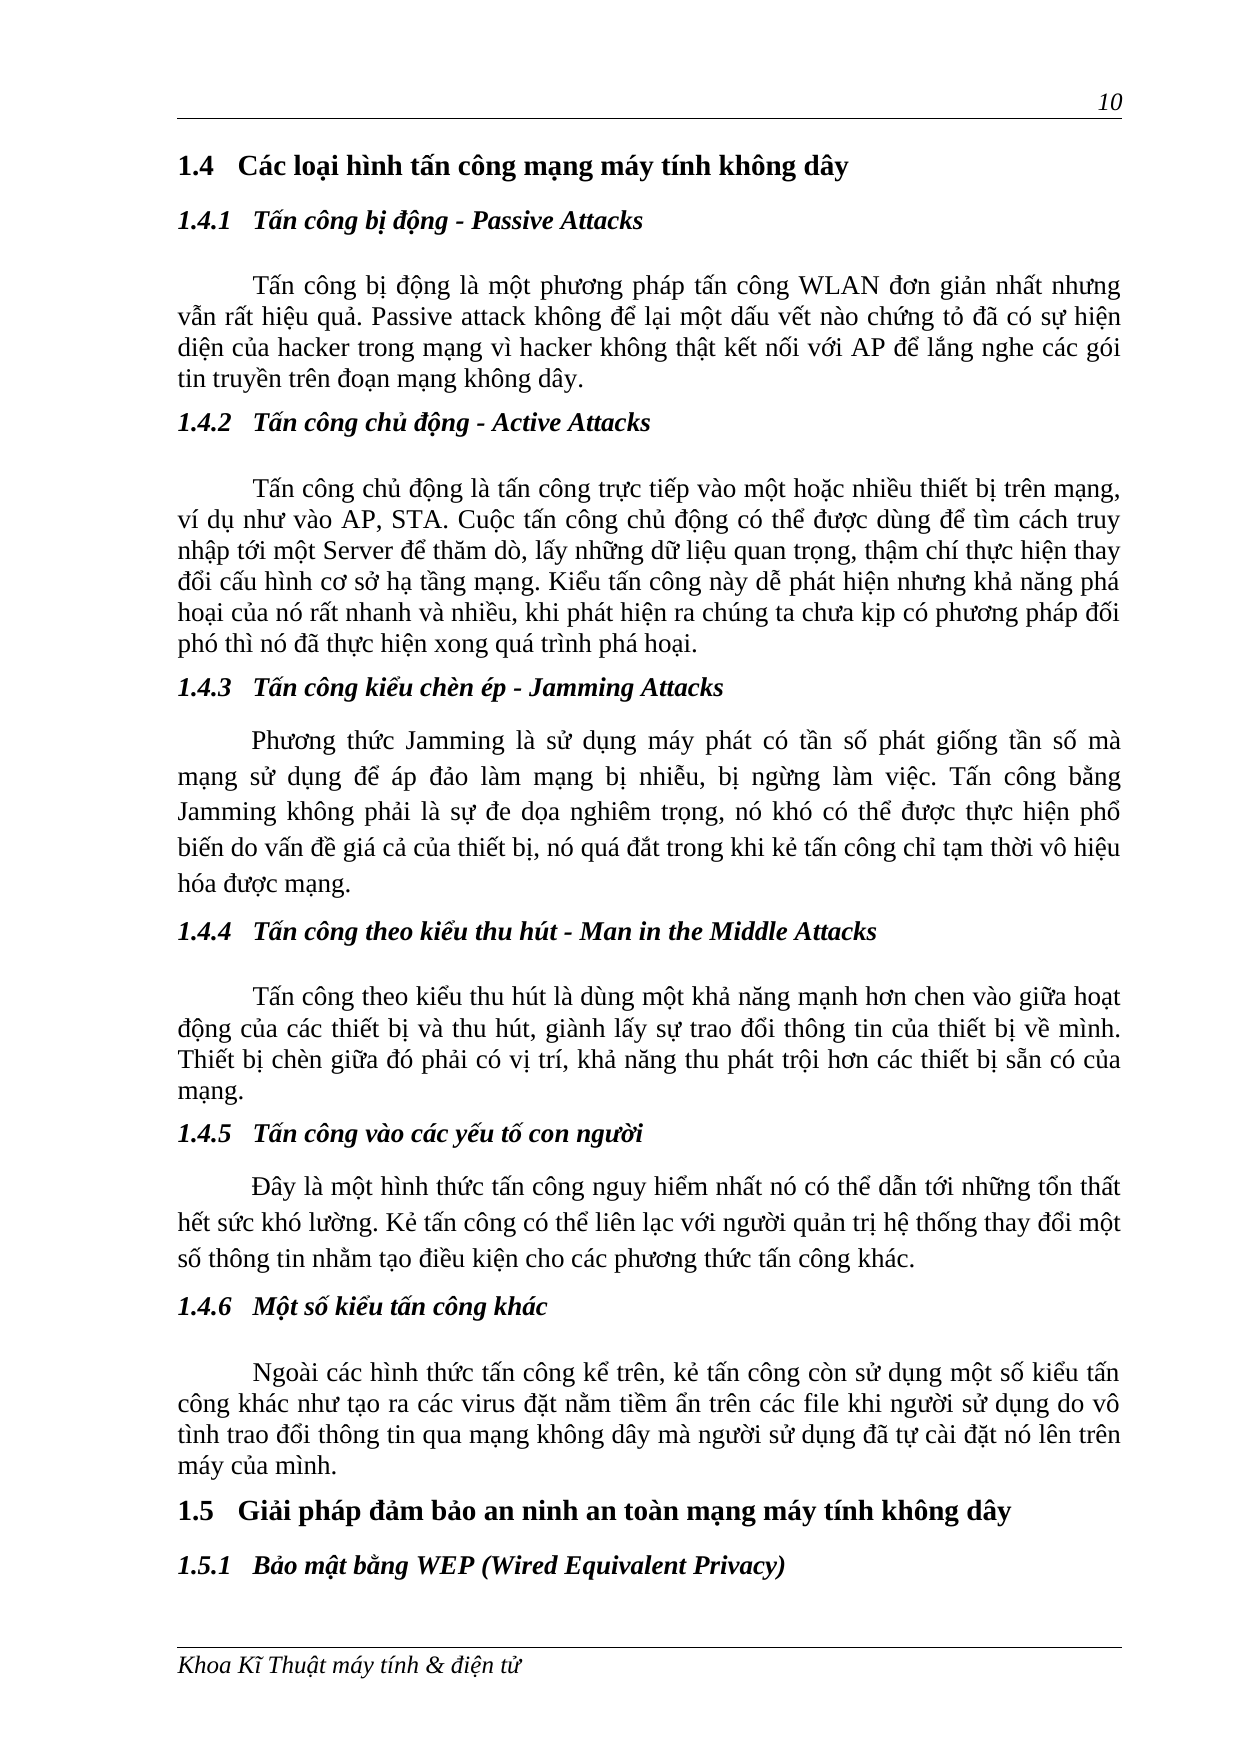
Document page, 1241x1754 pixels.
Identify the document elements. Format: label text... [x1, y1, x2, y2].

subtitle Tấn công theo kiểu thu hút - Man in the Middle Attacks [177, 915, 1122, 946]
subtitle Bảo mật bằng WEP (Wired Equivalent Privacy) [177, 1549, 1122, 1580]
text Đây là một hình thức tấn công nguy hiểm nhất nó có thể dẫn tới những tổn thất hết sức khó lường. Kẻ tấn công có thể liên lạc với người quản trị hệ thống thay đổi một số thông tin nhằm tạo điều kiện cho các phương thức tấn công khác. [177, 1171, 1122, 1273]
text Tấn công chủ động là tấn công trực tiếp vào một hoặc nhiều thiết bị trên mạng, ví dụ như vào AP, STA. Cuộc tấn công chủ động có thể được dùng để tìm cách truy nhập tới một Server để thăm dò, lấy những dữ liệu quan trọng, thậm chí thực hiện thay đổi cấu hình cơ sở hạ tầng mạng. Kiểu tấn công này dễ phát hiện nhưng khả năng phá hoại của nó rất nhanh và nhiều, khi phát hiện ra chúng ta chưa kịp có phương pháp đối phó thì nó đã thực hiện xong quá trình phá hoại. [177, 472, 1122, 658]
subtitle Tấn công bị động - Passive Attacks [177, 204, 1122, 235]
subtitle Giải pháp đảm bảo an ninh an toàn mạng máy tính không dây [177, 1493, 1122, 1526]
text Ngoài các hình thức tấn công kể trên, kẻ tấn công còn sử dụng một số kiểu tấn công khác như tạo ra các virus đặt nằm tiềm ẩn trên các file khi người sử dụng do vô tình trao đổi thông tin qua mạng không dây mà người sử dụng đã tự cài đặt nó lên trên máy của mình. [177, 1356, 1122, 1480]
subtitle Tấn công vào các yếu tố con người [177, 1118, 1122, 1149]
text Tấn công bị động là một phương pháp tấn công WLAN đơn giản nhất nhưng vẫn rất hiệu quả. Passive attack không để lại một dấu vết nào chứng tỏ đã có sự hiện diện của hacker trong mạng vì hacker không thật kết nối với AP để lắng nghe các gói tin truyền trên đoạn mạng không dây. [177, 269, 1122, 394]
subtitle Các loại hình tấn công mạng máy tính không dây [177, 148, 1122, 181]
subtitle Một số kiểu tấn công khác [177, 1290, 1122, 1321]
text Phương thức Jamming là sử dụng máy phát có tần số phát giống tần số mà mạng sử dụng để áp đảo làm mạng bị nhiễu, bị ngừng làm việc. Tấn công bằng Jamming không phải là sự đe dọa nghiêm trọng, nó khó có thể được thực hiện phổ biến do vấn đề giá cả của thiết bị, nó quá đắt trong khi kẻ tấn công chỉ tạm thời vô hiệu hóa được mạng. [177, 724, 1122, 898]
subtitle Tấn công kiểu chèn ép - Jamming Attacks [177, 671, 1122, 702]
text Tấn công theo kiểu thu hút là dùng một khả năng mạnh hơn chen vào giữa hoạt động của các thiết bị và thu hút, giành lấy sự trao đổi thông tin của thiết bị về mình. Thiết bị chèn giữa đó phải có vị trí, khả năng thu phát trội hơn các thiết bị sẵn có của mạng. [177, 981, 1122, 1105]
subtitle Tấn công chủ động - Active Attacks [177, 406, 1122, 437]
